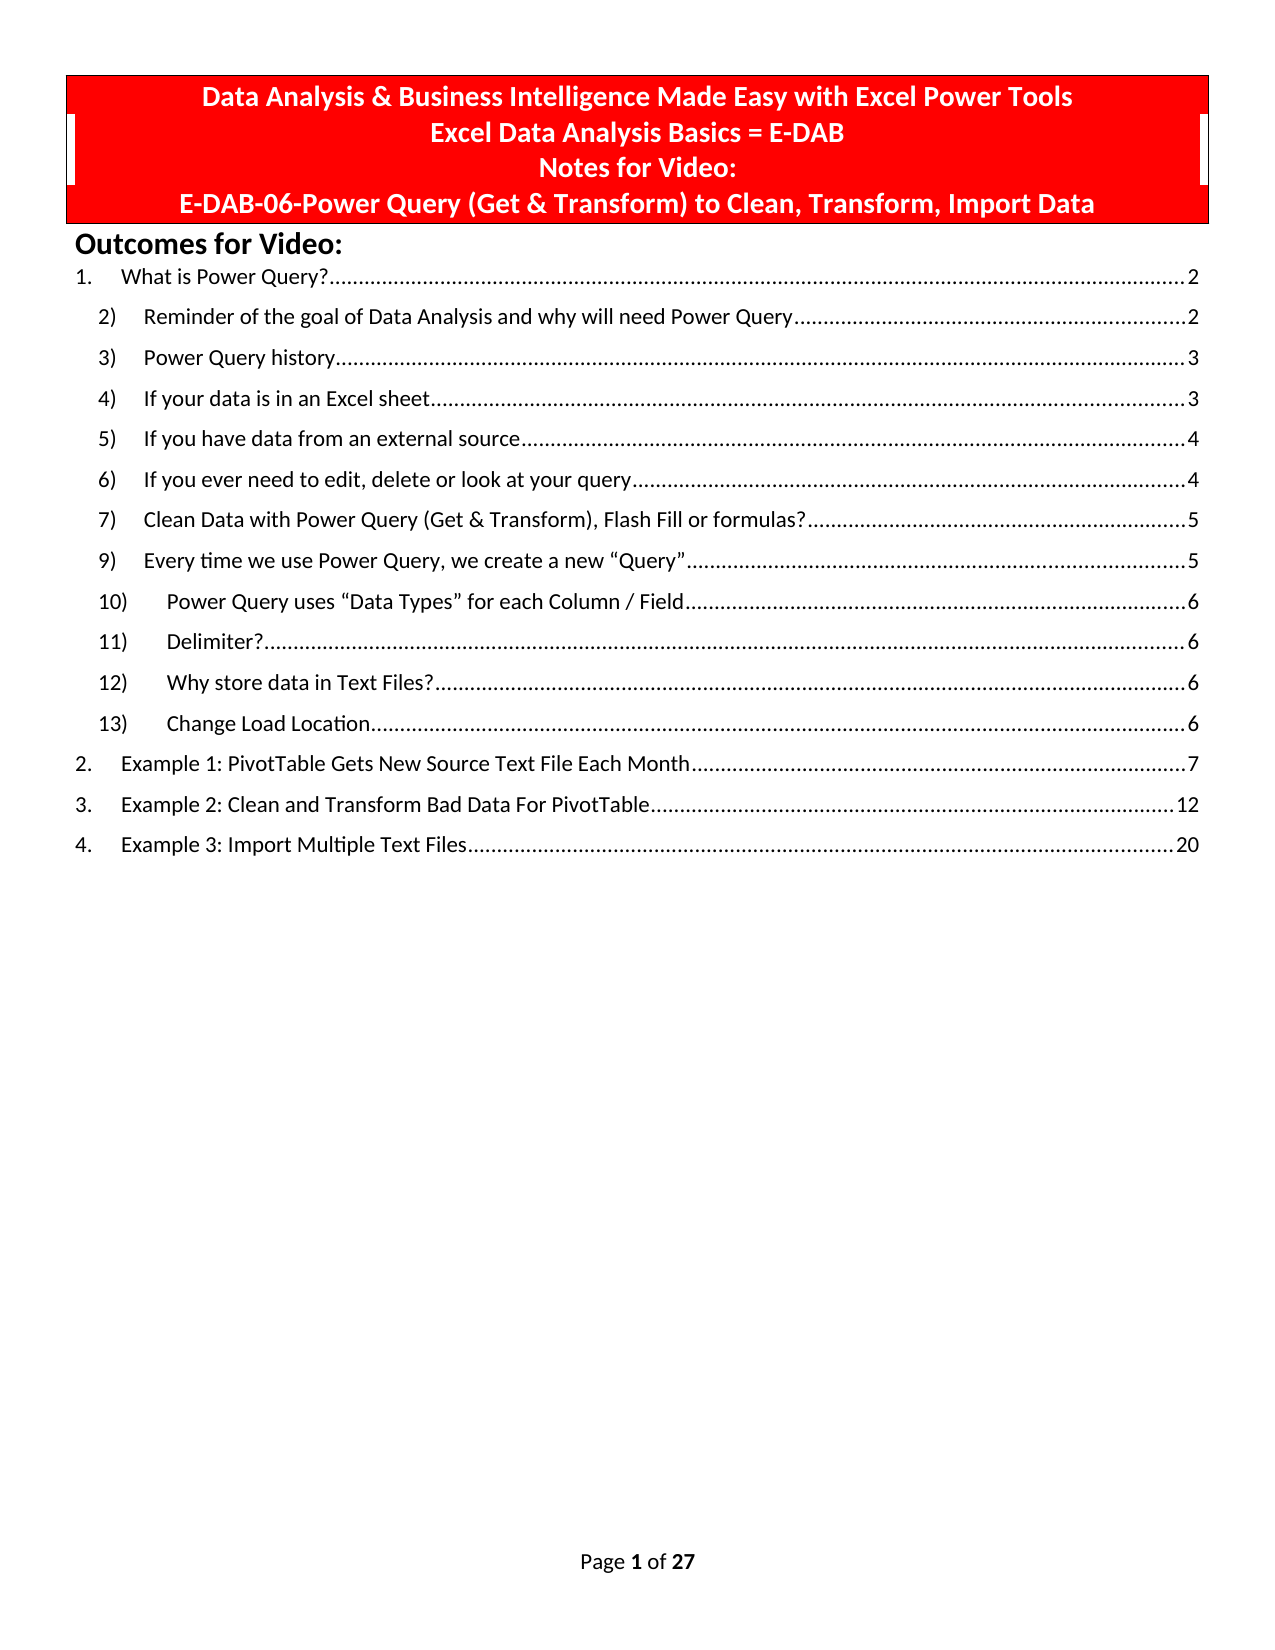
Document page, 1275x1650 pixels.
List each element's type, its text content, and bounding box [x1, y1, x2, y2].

text 3. Example 2: Clean and Transform Bad Data For PivotTable 12 [75, 790, 1200, 818]
text 4) If your data is in an Excel sheet 3 [98, 384, 1200, 412]
text 2. Example 1: PivotTable Gets New Source Text File Each Month 7 [75, 749, 1200, 777]
text 3) Power Query history 3 [98, 343, 1200, 371]
text 7) Clean Data with Power Query (Get & Transform), Flash Fill or formulas? 5 [98, 506, 1200, 534]
text Excel Data Analysis Basics = E-DAB [75, 114, 1200, 149]
text 4. Example 3: Import Multiple Text Files 20 [75, 831, 1200, 859]
text 13) Change Load Location 6 [98, 709, 1200, 737]
text Data Analysis & Business Intelligence Made Easy with Excel Power Tools [67, 76, 1208, 114]
text Notes for Video: [75, 149, 1200, 182]
text E-DAB-06-Power Query (Get & Transform) to Clean, Transform, Import Data [67, 182, 1208, 223]
text Outcomes for Video: [75, 224, 1200, 262]
text 6) If you ever need to edit, delete or look at your query 4 [98, 465, 1200, 493]
text 2) Reminder of the goal of Data Analysis and why will need Power Query 2 [98, 302, 1200, 331]
text 5) If you have data from an external source 4 [98, 424, 1200, 452]
text 12) Why store data in Text Files? 6 [98, 668, 1200, 696]
text 11) Delimiter? 6 [98, 627, 1200, 656]
text 9) Every time we use Power Query, we create a new “Query” 5 [98, 546, 1200, 574]
text 1. What is Power Query? 2 [75, 262, 1200, 290]
text 10) Power Query uses “Data Types” for each Column / Field 6 [98, 587, 1200, 615]
